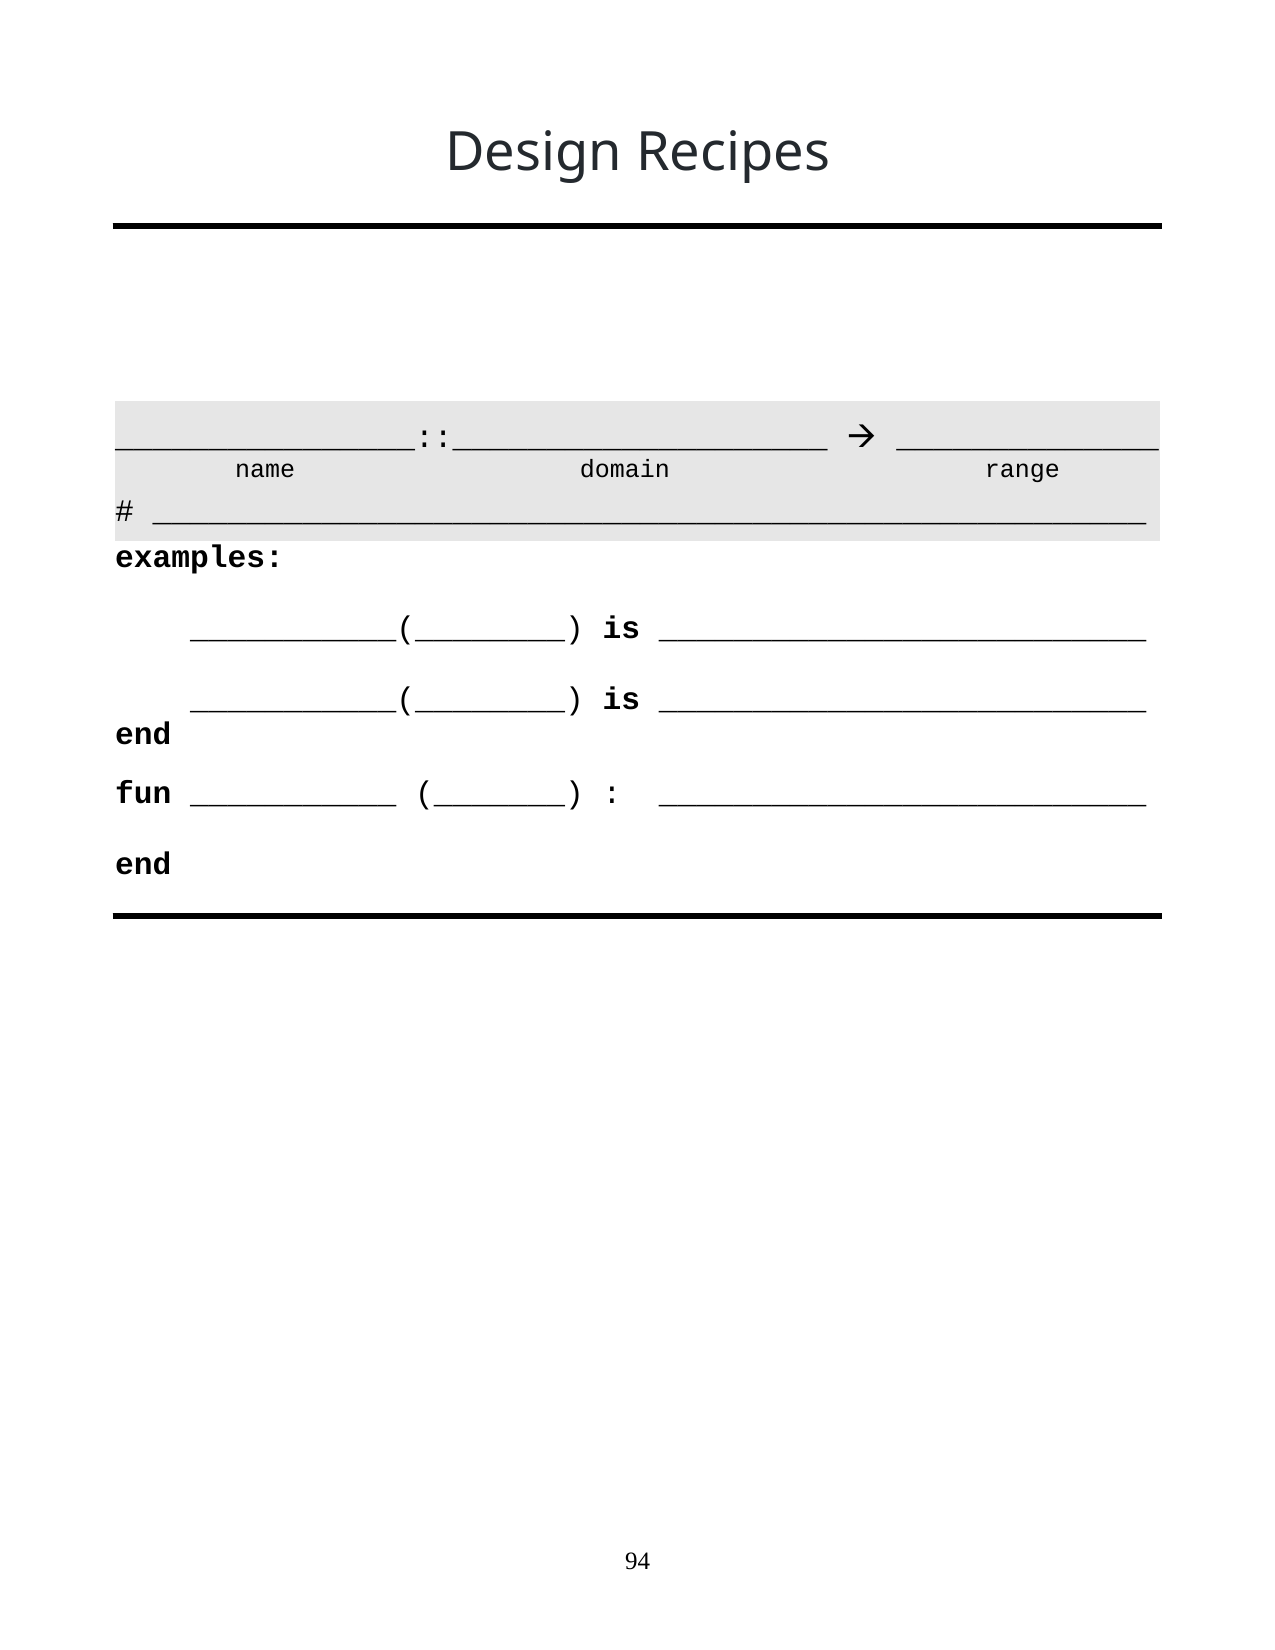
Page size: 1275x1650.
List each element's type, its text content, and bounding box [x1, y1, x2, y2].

table_header ________________::____________________ ______________ name domain range # _____________________________________________________ [115, 401, 1160, 541]
subtitle Design Recipes [112, 112, 1162, 186]
table_cell examples: ___________(________) is __________________________ ___________(________) is __________________________ end [115, 541, 1158, 754]
table_cell fun ___________ (_______) : __________________________ end [115, 754, 1158, 884]
